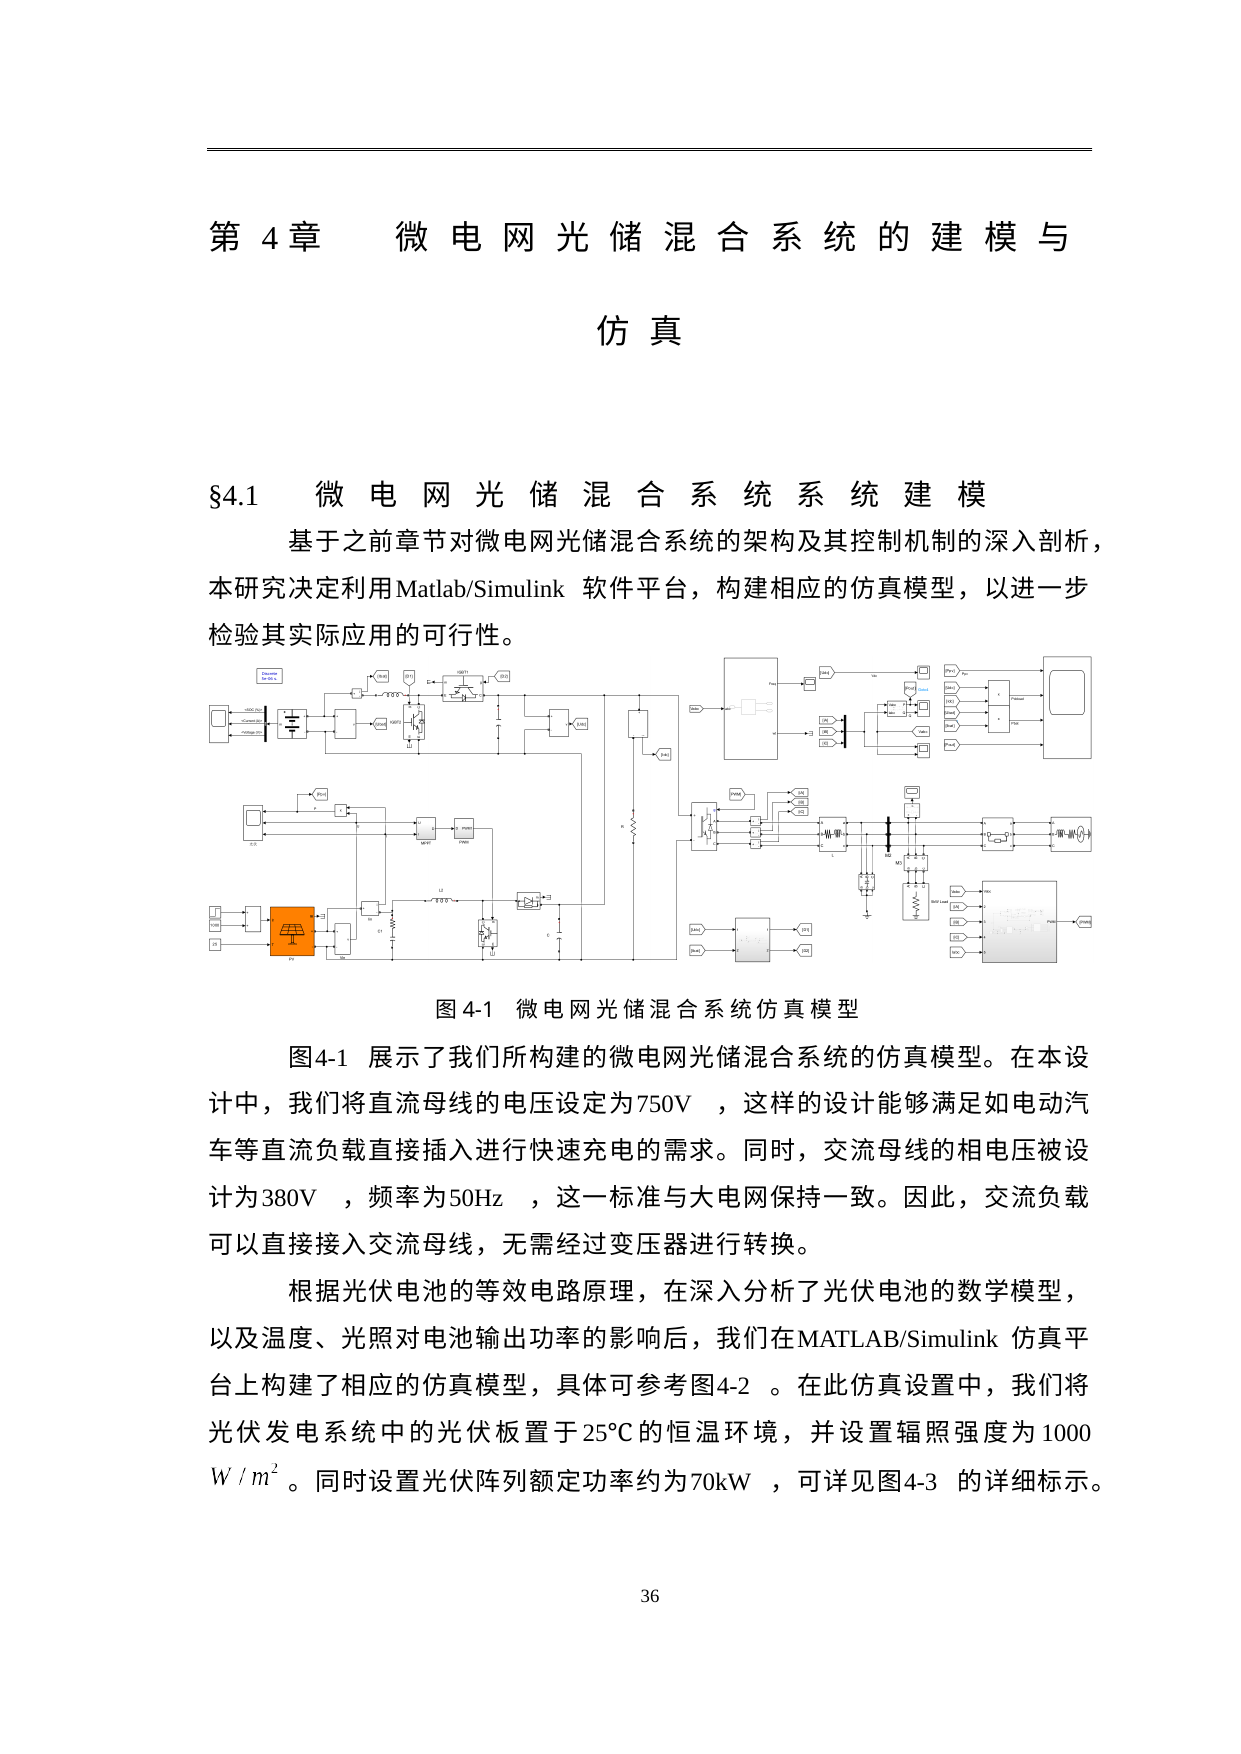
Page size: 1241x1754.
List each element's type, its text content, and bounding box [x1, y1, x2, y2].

text 根据光伏电池的等效电路原理，在深入分析了光伏电池的数学模型，以及温度、光照对电池输出功率的影响后，我们在MATLAB/Simulink仿真平台上构建了相应的仿真模型，具体可参考图4-2。在此仿真设置中，我们将光伏发电系统中的光伏板置于25℃的恒温环境，并设置辐照强度为1000。同时设置光伏阵列额定功率约为70kW，可详见图4-3的详细标示。 [208, 1266, 1091, 1501]
text 图4-1展示了我们所构建的微电网光储混合系统的仿真模型。在本设计中，我们将直流母线的电压设定为750V，这样的设计能够满足如电动汽车等直流负载直接插入进行快速充电的需求。同时，交流母线的相电压被设计为380V，频率为50Hz，这一标准与大电网保持一致。因此，交流负载可以直接接入交流母线，无需经过变压器进行转换。 [208, 1032, 1091, 1266]
subtitle 微电网光储混合系统系统建模 [208, 469, 1091, 516]
picture [207, 656, 1094, 963]
subtitle 微电网光储混合系统的建模与仿真 [208, 188, 1091, 376]
text 基于之前章节对微电网光储混合系统的架构及其控制机制的深入剖析，本研究决定利用Matlab/Simulink软件平台，构建相应的仿真模型，以进一步检验其实际应用的可行性。 [208, 516, 1091, 656]
text 图4-1 微电网光储混合系统仿真模型 [208, 985, 1091, 1032]
